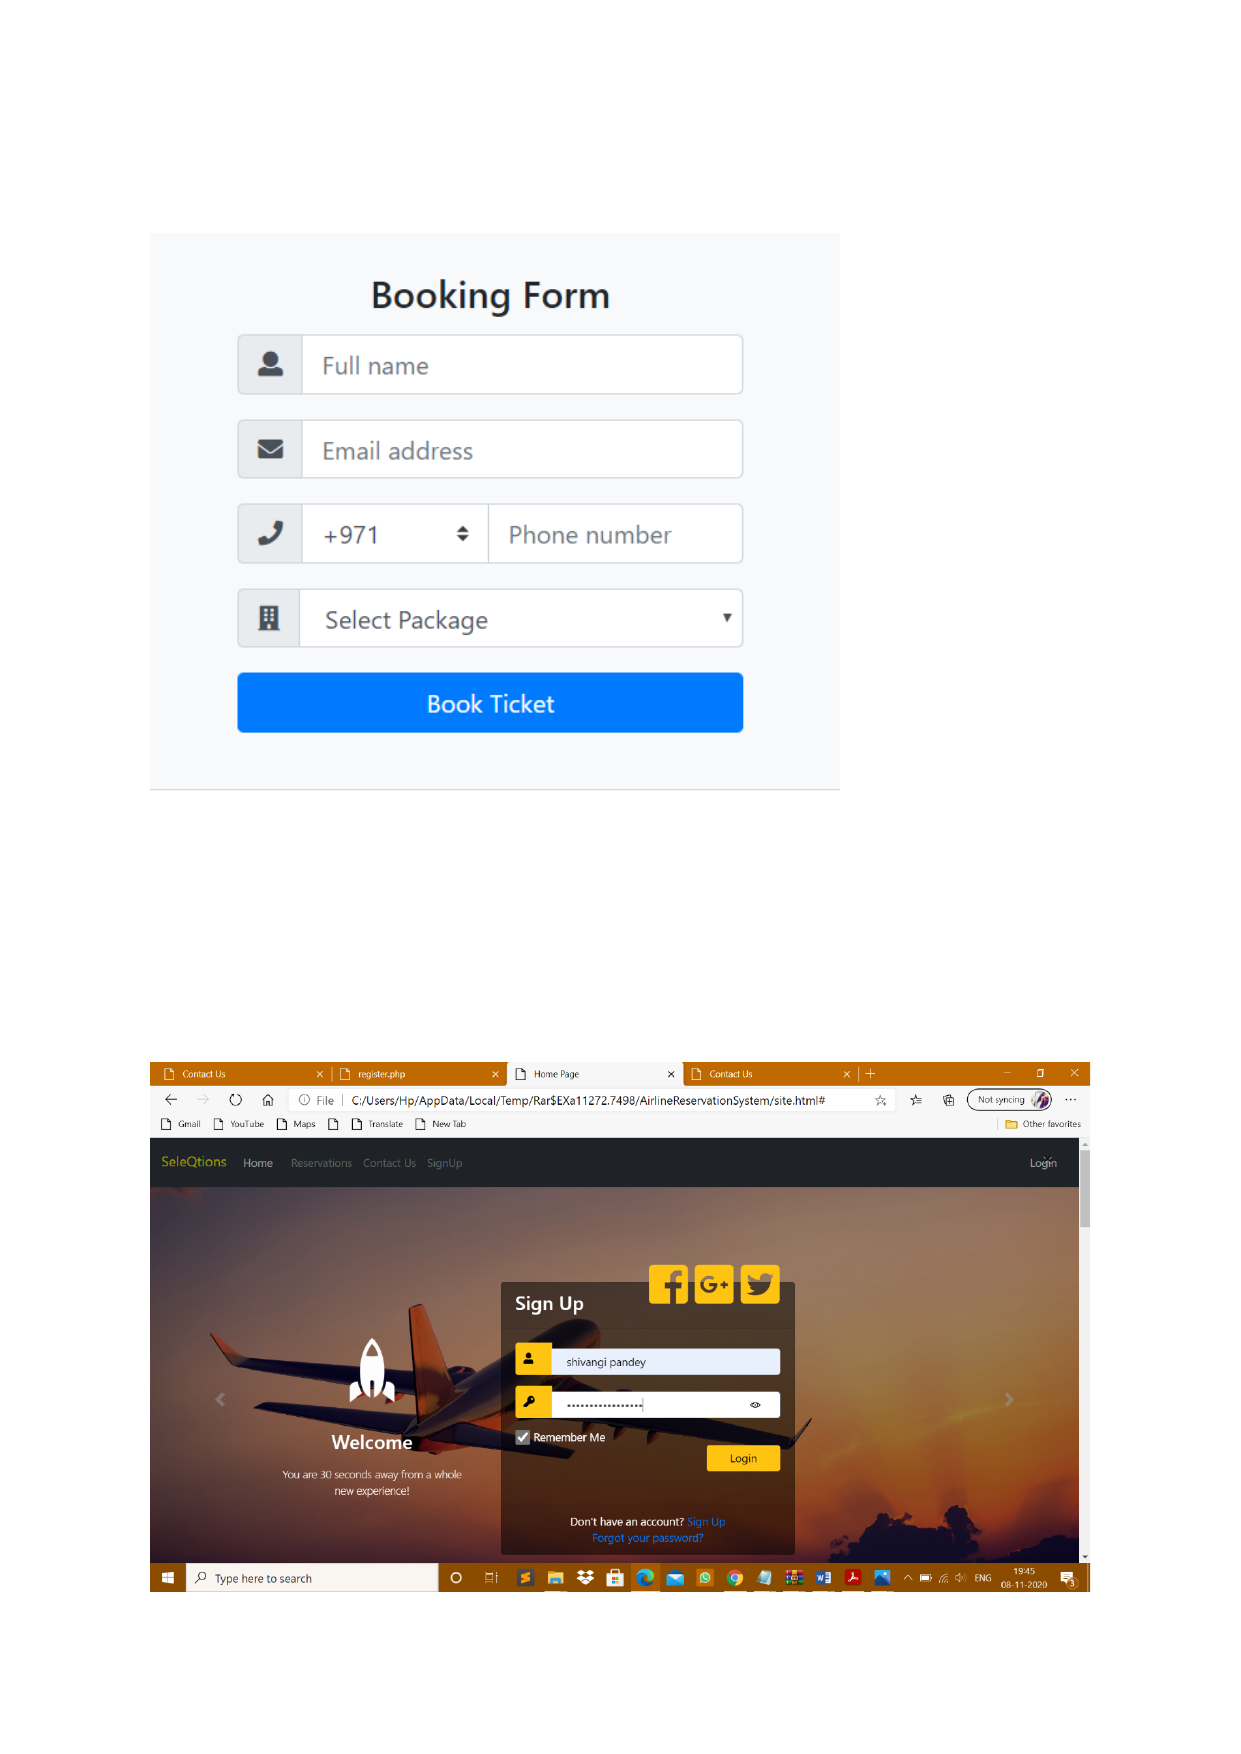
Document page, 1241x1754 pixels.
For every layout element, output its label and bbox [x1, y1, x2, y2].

picture [150, 1062, 1091, 1592]
picture [150, 233, 840, 833]
